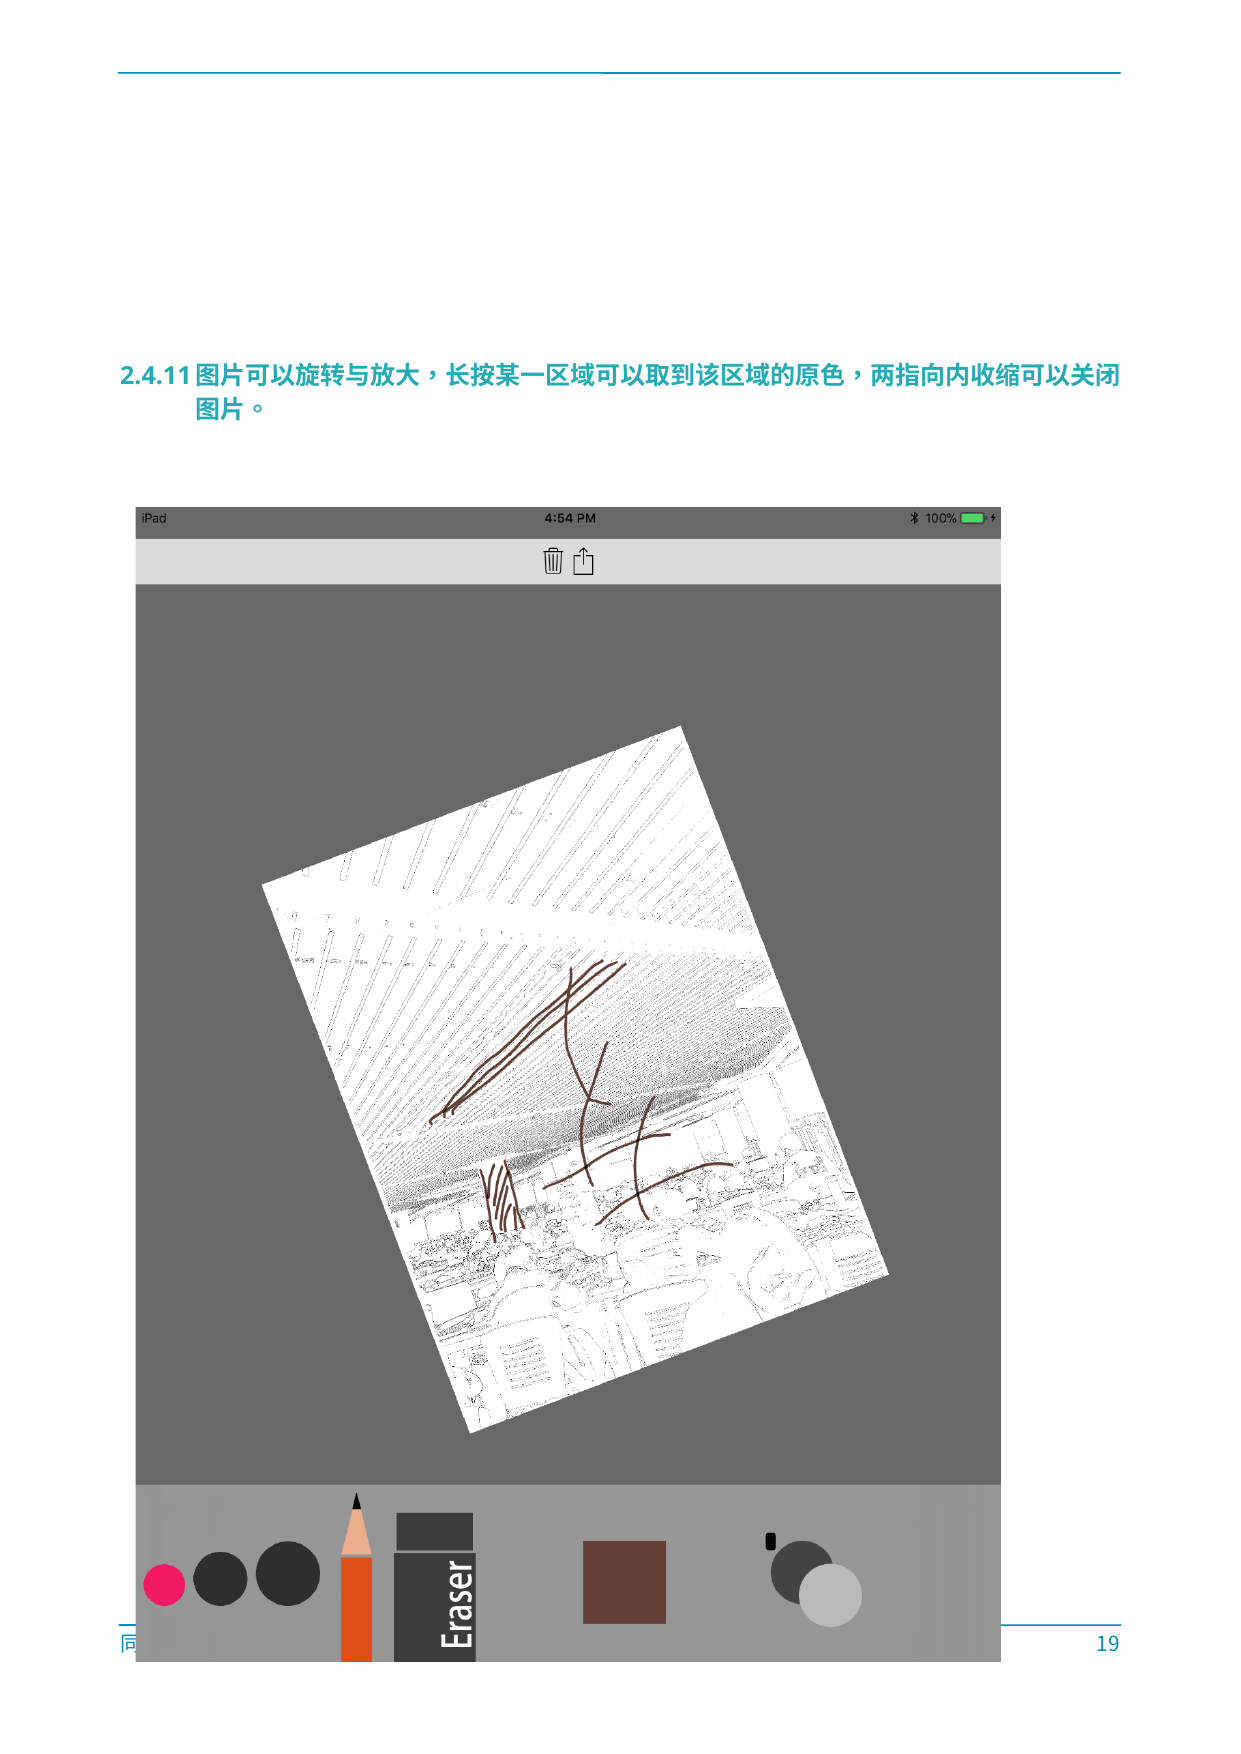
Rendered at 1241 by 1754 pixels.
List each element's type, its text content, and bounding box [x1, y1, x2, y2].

picture [125, 507, 1001, 1662]
text 图片可以旋转与放大，长按某一区域可以取到该区域的原色，两指向内收缩可以关闭图片。 [120, 358, 1120, 426]
